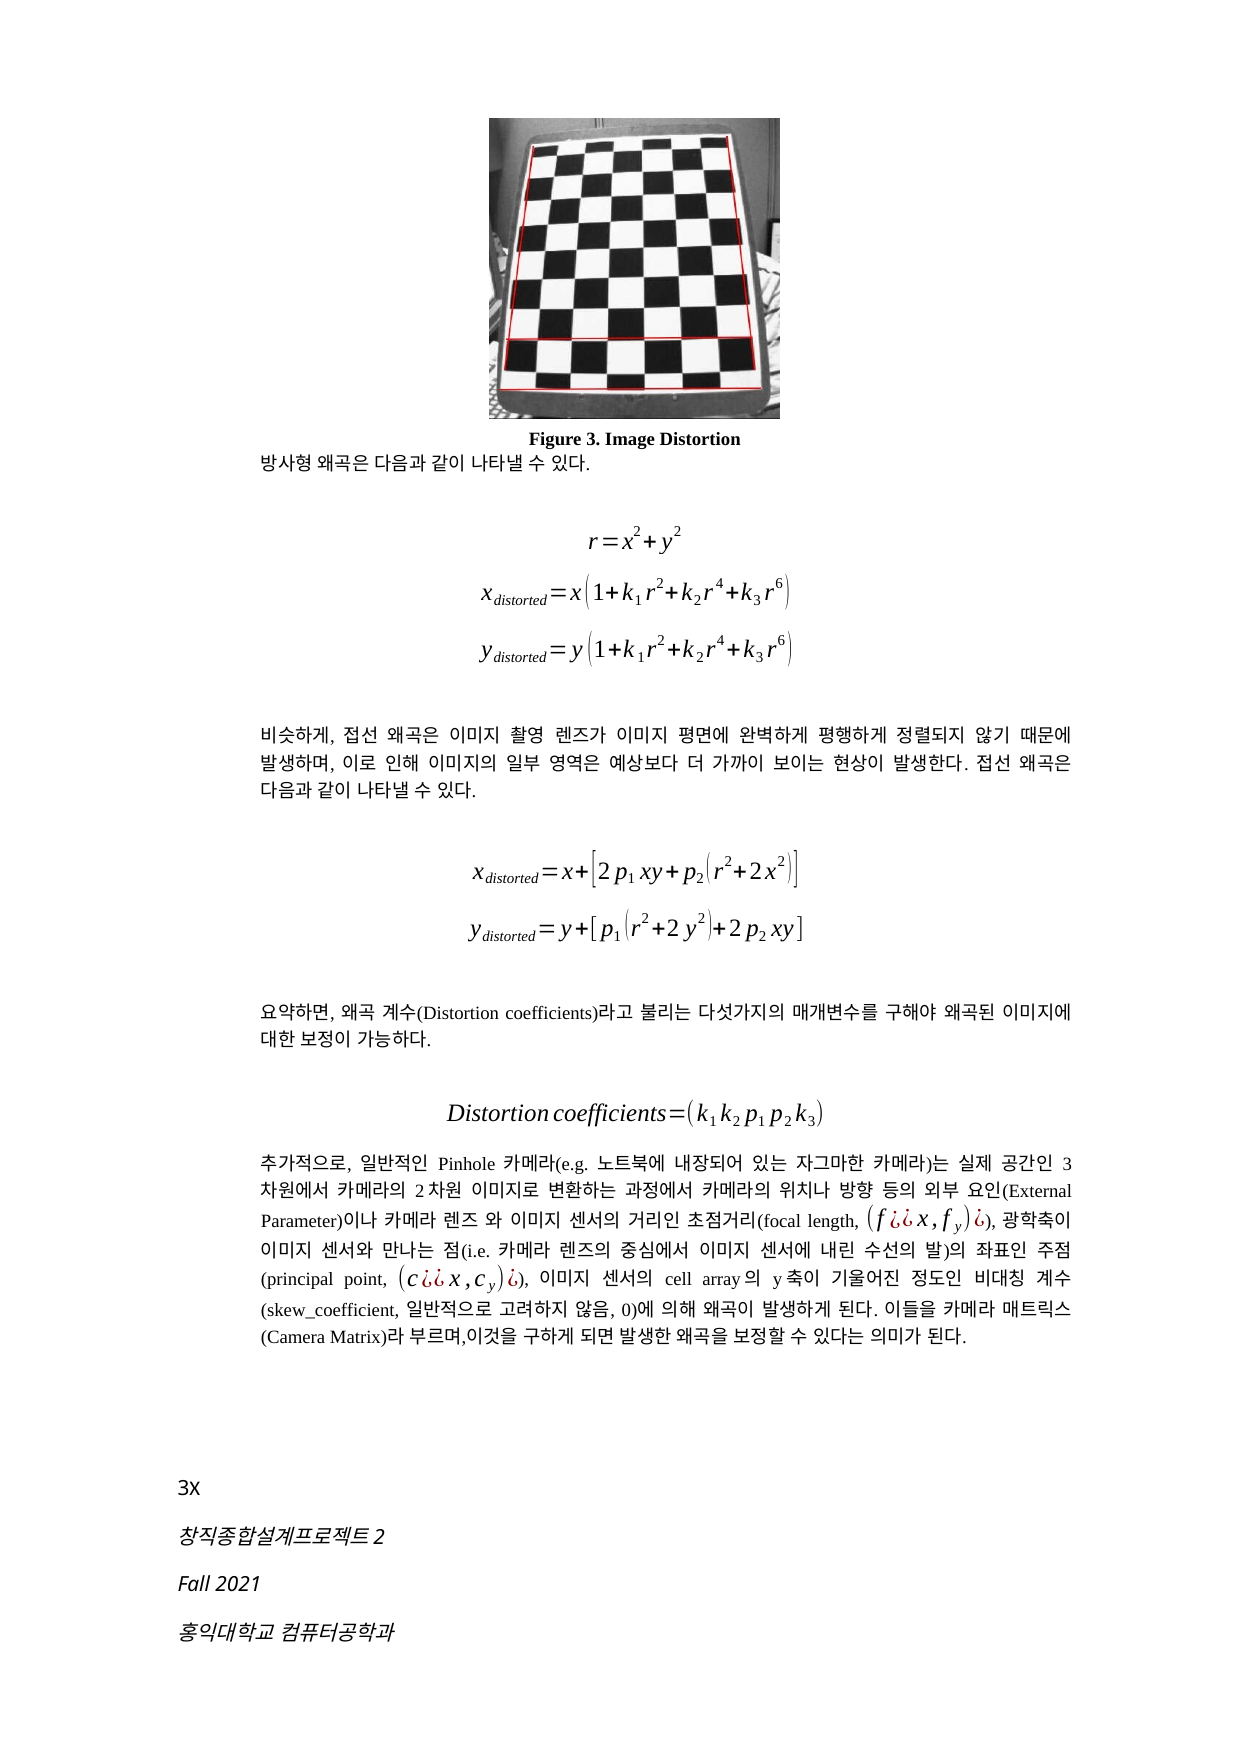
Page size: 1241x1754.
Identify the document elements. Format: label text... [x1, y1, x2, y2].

picture [489, 118, 780, 419]
text 비슷하게, 접선 왜곡은 이미지 촬영 렌즈가 이미지 평면에 완벽하게 평행하게 정렬되지 않기 때문에 발생하며, 이로 인해 이미지의 일부 영역은 예상보다 더 가까이 보이는 현상이 발생한다. 접선 왜곡은 다음과 같이 나타낼 수 있다. [261, 721, 1072, 803]
text 추가적으로, 일반적인 Pinhole 카메라(e.g. 노트북에 내장되어 있는 자그마한 카메라)는 실제 공간인 3차원에서 카메라의 2차원 이미지로 변환하는 과정에서 카메라의 위치나 방향 등의 외부 요인(External Parameter)이나 카메라 렌즈 와 이미지 센서의 거리인 초점거리(focal length, ), 광학축이 이미지 센서와 만나는 점(i.e. 카메라 렌즈의 중심에서 이미지 센서에 내린 수선의 발)의 좌표인 주점(principal point, ), 이미지 센서의 cell array의 y축이 기울어진 정도인 비대칭 계수(skew_coefficient, 일반적으로 고려하지 않음, 0)에 의해 왜곡이 발생하게 된다. 이들을 카메라 매트릭스(Camera Matrix)라 부르며,이것을 구하게 되면 발생한 왜곡을 보정할 수 있다는 의미가 된다. [261, 1149, 1072, 1349]
text 요약하면, 왜곡 계수(Distortion coefficients)라고 불리는 다섯가지의 매개변수를 구해야 왜곡된 이미지에 대한 보정이 가능하다. [261, 997, 1072, 1052]
